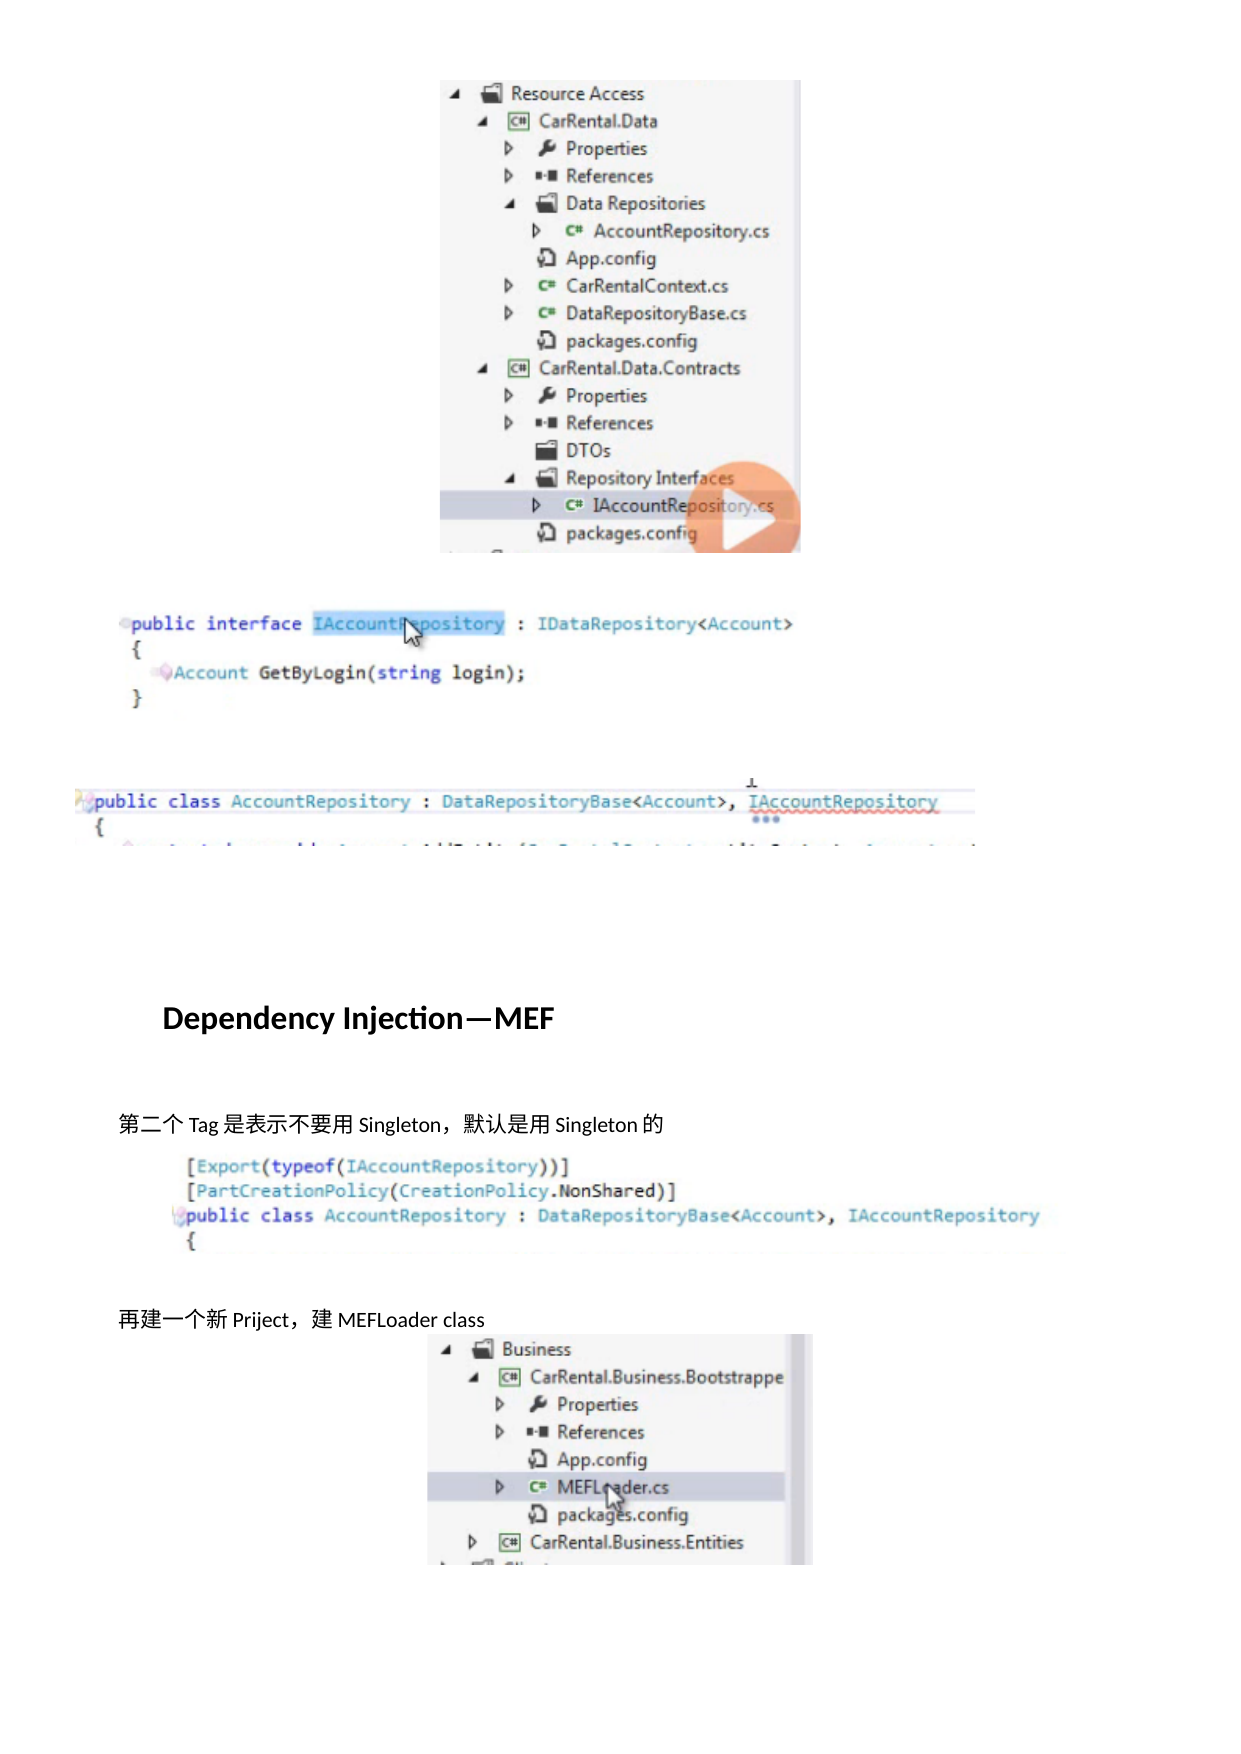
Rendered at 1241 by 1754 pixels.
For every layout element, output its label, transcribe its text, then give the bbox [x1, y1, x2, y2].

picture [118, 600, 869, 721]
picture [171, 1139, 1069, 1254]
picture [75, 778, 976, 846]
picture [427, 1334, 813, 1565]
subtitle Dependency Injection—MEF [75, 985, 1165, 1050]
picture [439, 80, 801, 553]
text 第二个Tag是表示不要用Singleton，默认是用Singleton的 [75, 1107, 1165, 1139]
text 再建一个新Priject，建MEFLoader class [75, 1302, 1165, 1334]
